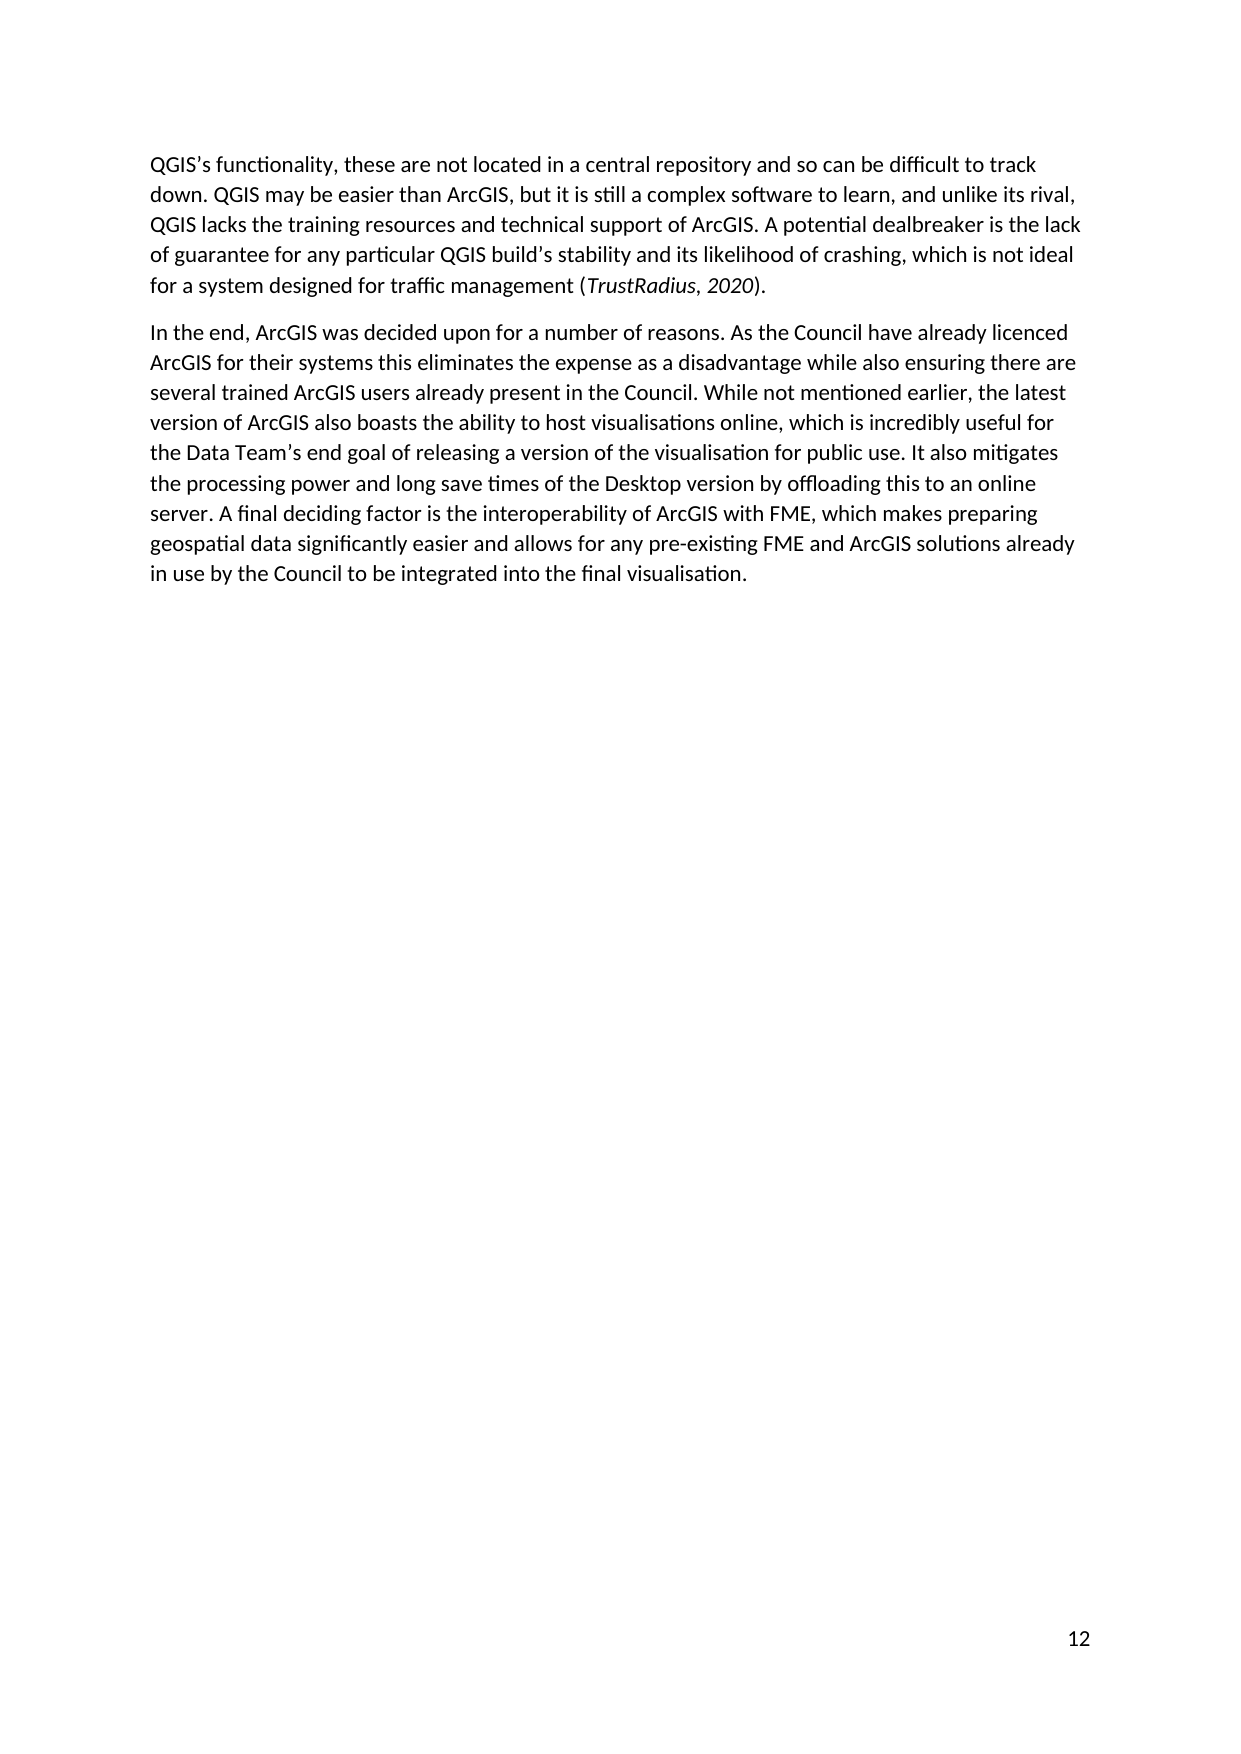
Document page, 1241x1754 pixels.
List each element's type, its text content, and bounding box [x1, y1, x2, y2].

text In the end, ArcGIS was decided upon for a number of reasons. As the Council have already licenced ArcGIS for their systems this eliminates the expense as a disadvantage while also ensuring there are several trained ArcGIS users already present in the Council. While not mentioned earlier, the latest version of ArcGIS also boasts the ability to host visualisations online, which is incredibly useful for the Data Team’s end goal of releasing a version of the visualisation for public use. It also mitigates the processing power and long save times of the Desktop version by offloading this to an online server. A final deciding factor is the interoperability of ArcGIS with FME, which makes preparing geospatial data significantly easier and allows for any pre-existing FME and ArcGIS solutions already in use by the Council to be integrated into the final visualisation. [150, 318, 1090, 587]
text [150, 150, 1090, 299]
